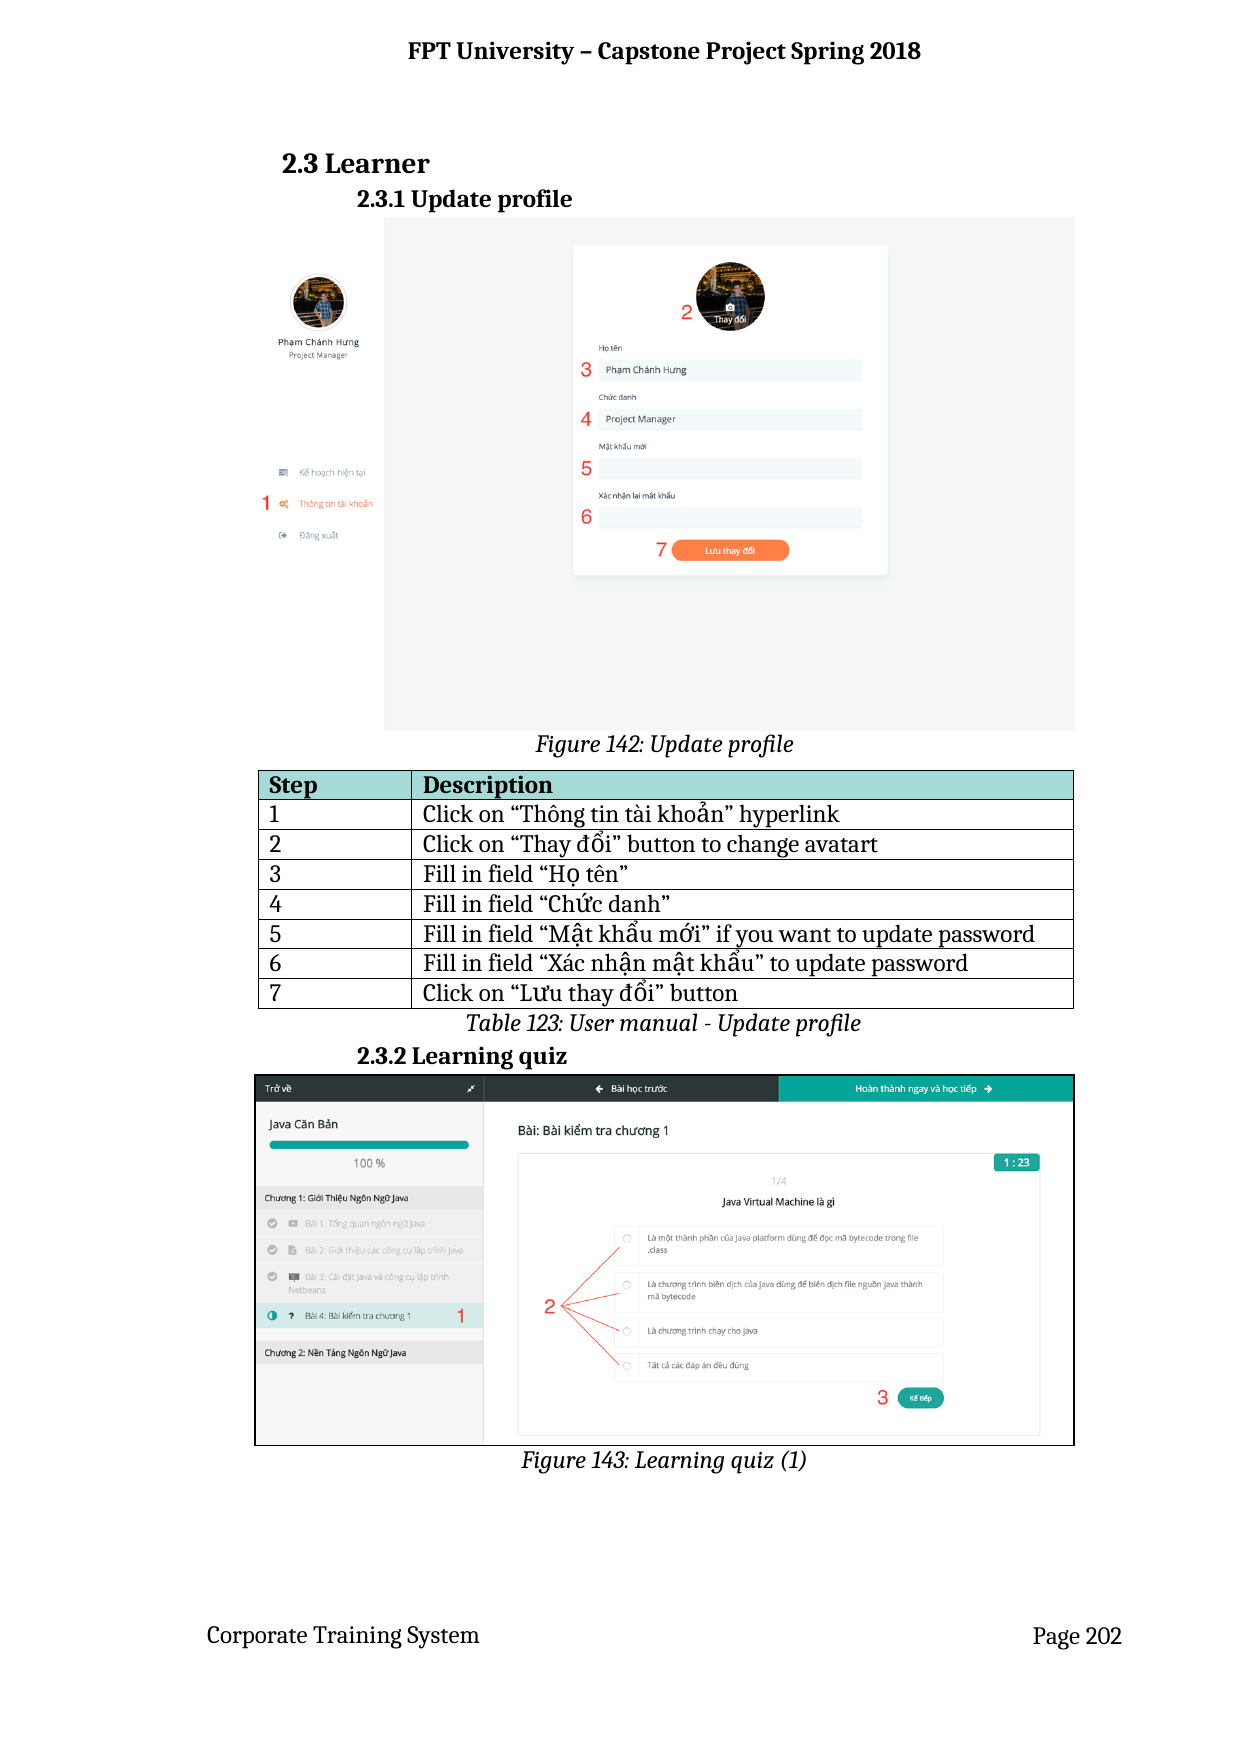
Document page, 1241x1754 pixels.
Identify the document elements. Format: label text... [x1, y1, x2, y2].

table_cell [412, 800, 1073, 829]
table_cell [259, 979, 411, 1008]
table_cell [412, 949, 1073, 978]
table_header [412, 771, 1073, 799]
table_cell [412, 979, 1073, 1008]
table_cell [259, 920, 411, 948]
subtitle 2.3.1 Update profile [357, 184, 1124, 213]
picture [256, 1076, 1073, 1445]
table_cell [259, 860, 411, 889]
list Table 123: User manual - Update profile [207, 1009, 1122, 1038]
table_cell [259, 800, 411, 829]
picture [253, 217, 1075, 731]
subtitle 2.3 Learner [282, 148, 1122, 181]
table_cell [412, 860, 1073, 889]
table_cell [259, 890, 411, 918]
text Figure 143: Learning quiz (1) [207, 1446, 1122, 1475]
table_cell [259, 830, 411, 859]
text Figure 142: Update profile [207, 730, 1122, 759]
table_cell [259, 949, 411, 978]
subtitle 2.3.2 Learning quiz [357, 1042, 1124, 1071]
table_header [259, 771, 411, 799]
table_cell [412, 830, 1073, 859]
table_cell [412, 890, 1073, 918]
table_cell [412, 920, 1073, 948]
